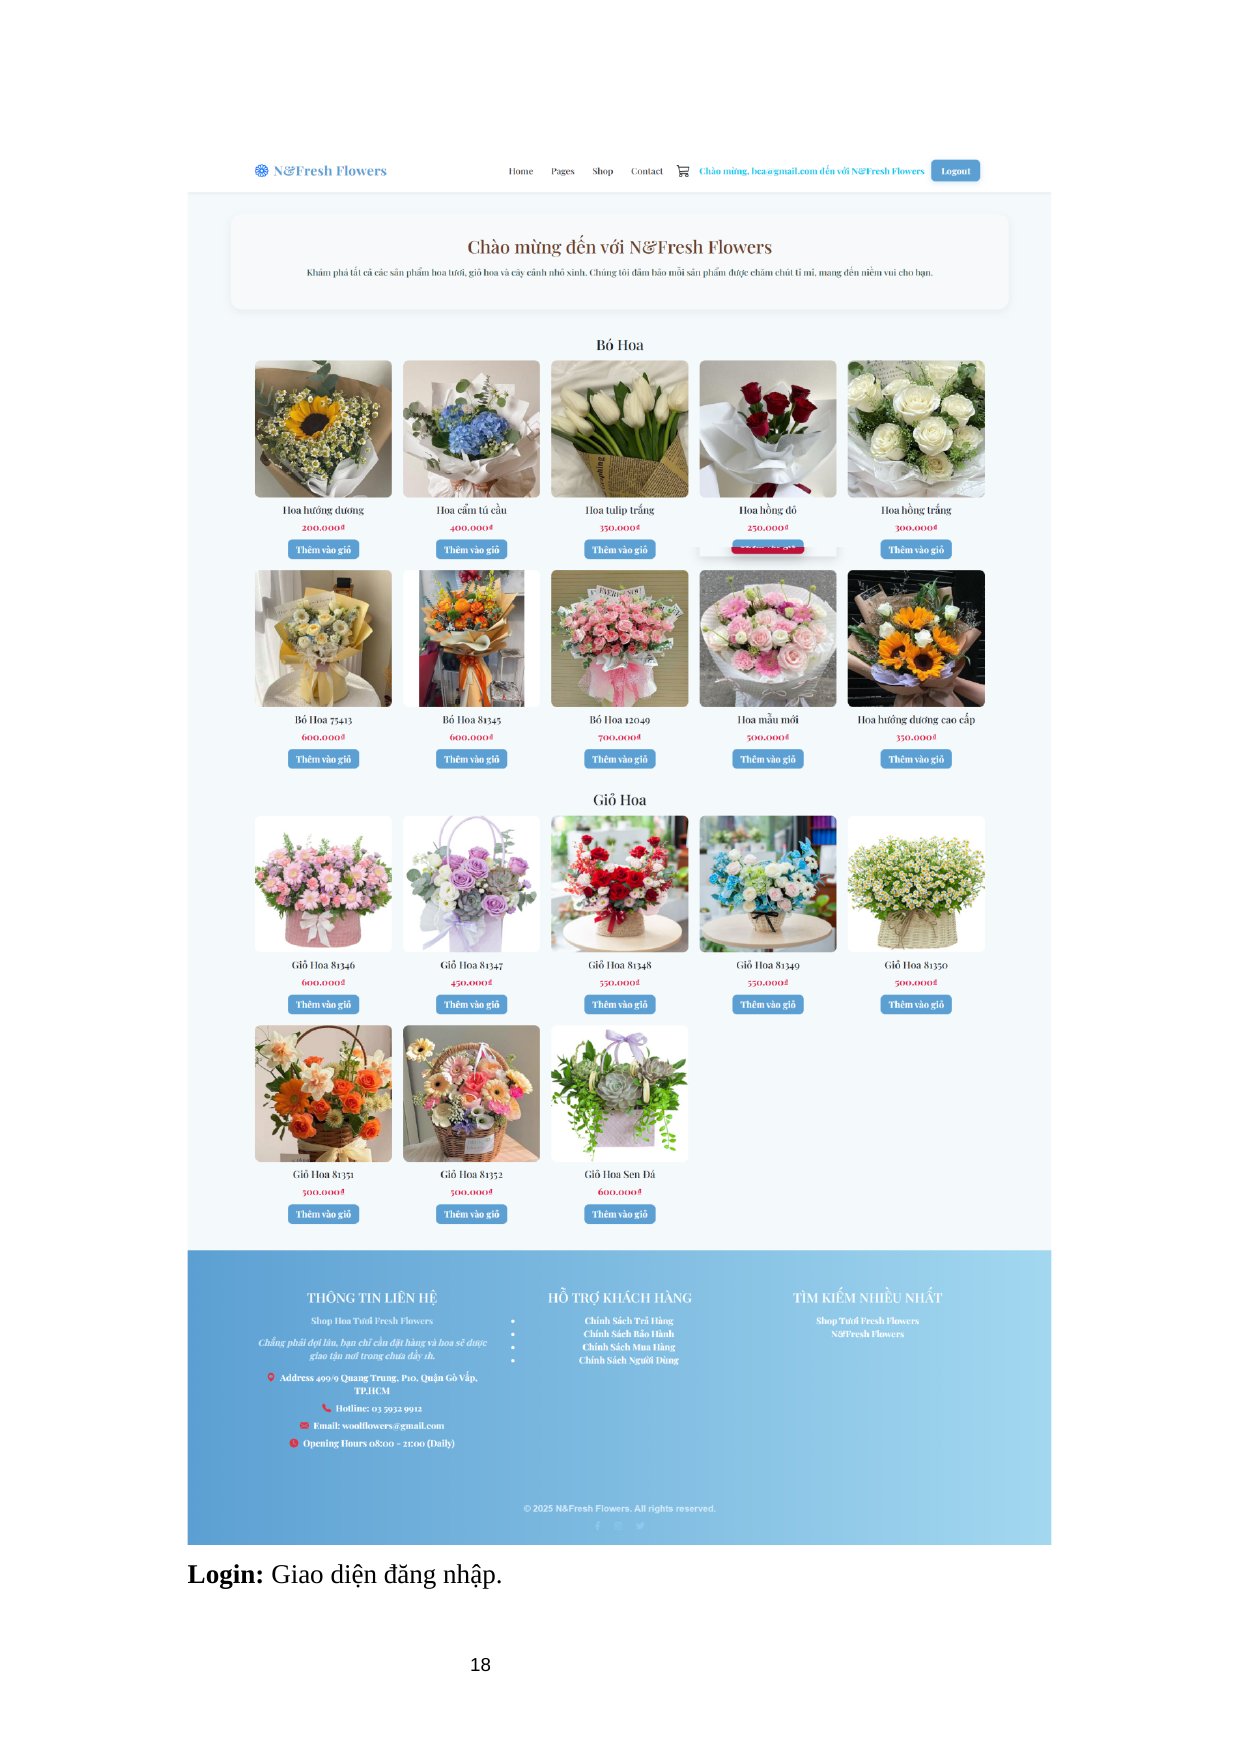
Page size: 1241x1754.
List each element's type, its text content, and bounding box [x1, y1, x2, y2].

picture [187, 150, 1052, 1545]
text Login: Giao diện đăng nhập. [187, 1558, 1053, 1589]
